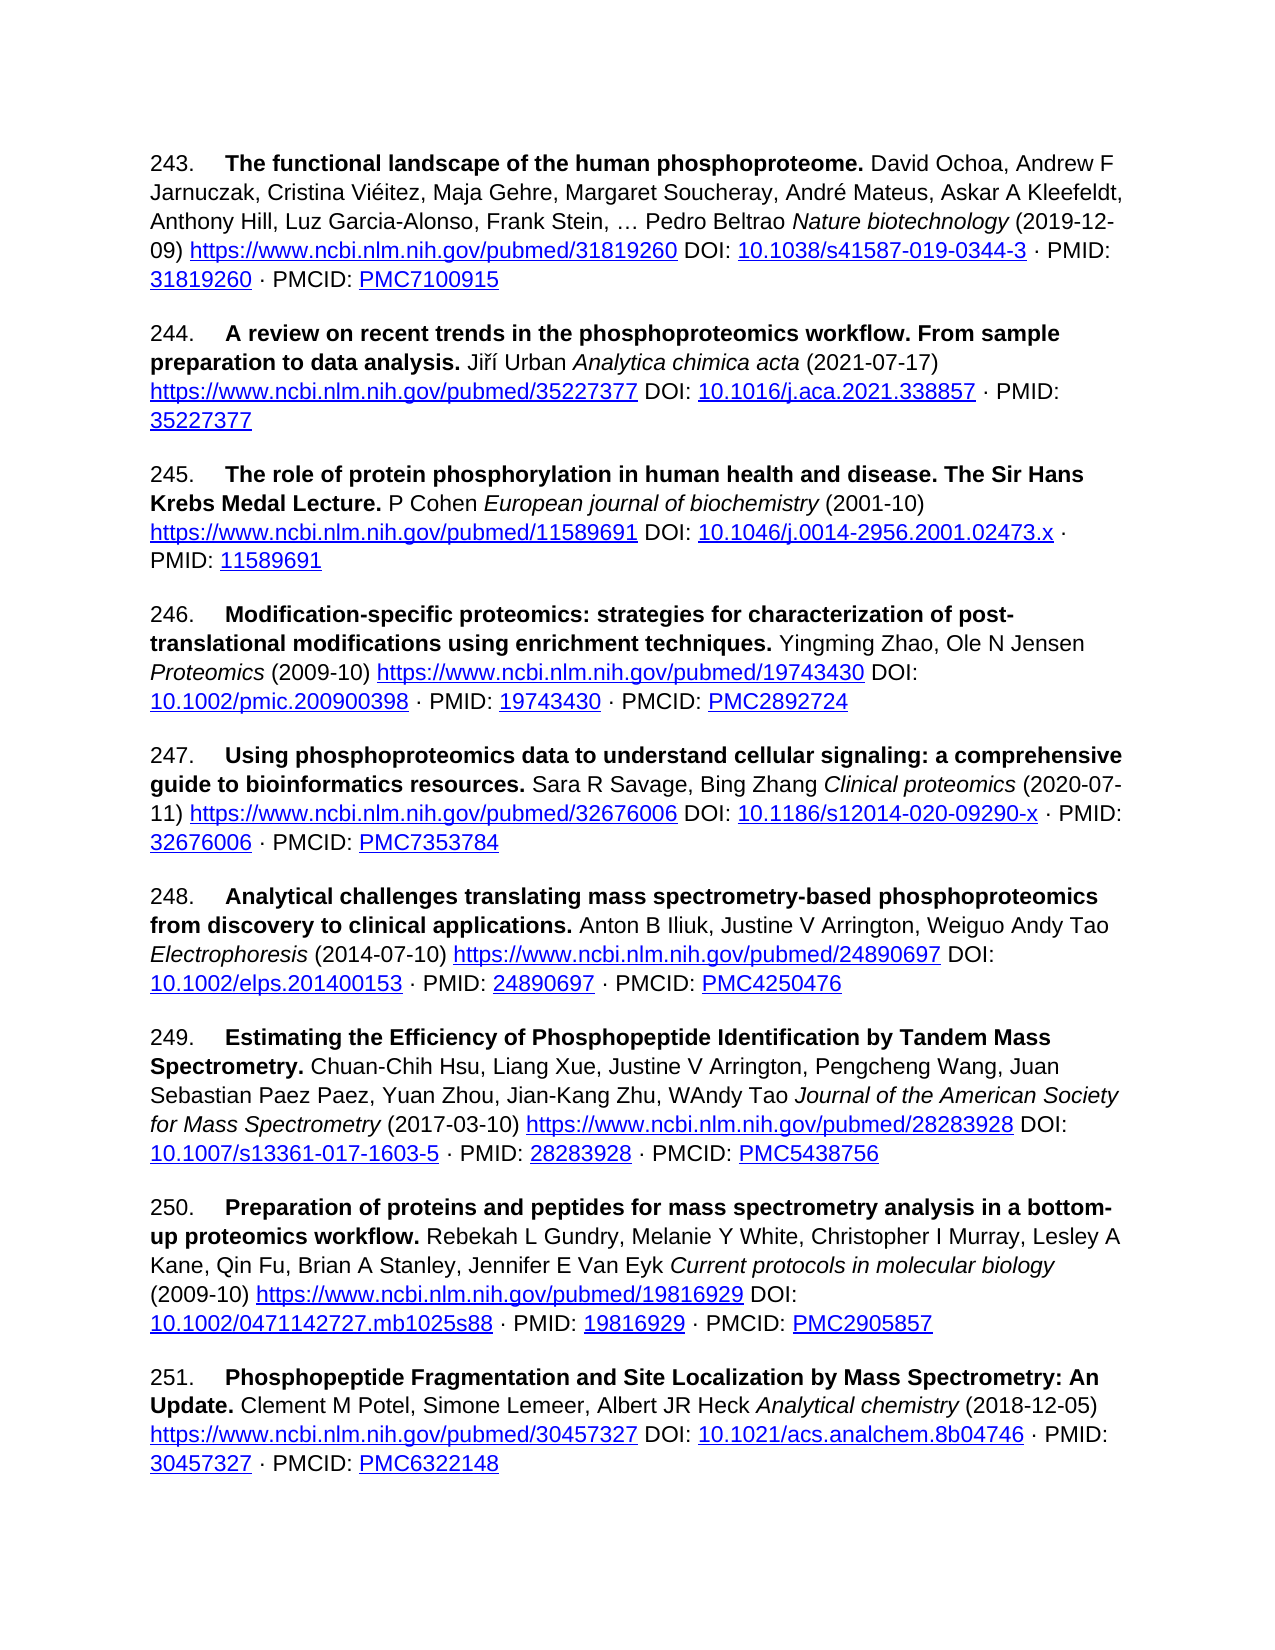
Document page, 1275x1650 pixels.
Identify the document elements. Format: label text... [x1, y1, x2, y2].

text 244. A review on recent trends in the phosphoproteomics workflow. From sample preparation to data analysis. Jiří Urban Analytica chimica acta (2021-07-17) https://www.ncbi.nlm.nih.gov/pubmed/35227377 DOI: 10.1016/j.aca.2021.338857 · PMID: 35227377 [150, 320, 1125, 433]
text 247. Using phosphoproteomics data to understand cellular signaling: a comprehensive guide to bioinformatics resources. Sara R Savage, Bing Zhang Clinical proteomics (2020-07-11) https://www.ncbi.nlm.nih.gov/pubmed/32676006 DOI: 10.1186/s12014-020-09290-x · PMID: 32676006 · PMCID: PMC7353784 [150, 742, 1125, 856]
text 250. Preparation of proteins and peptides for mass spectrometry analysis in a bottom-up proteomics workflow. Rebekah L Gundry, Melanie Y White, Christopher I Murray, Lesley A Kane, Qin Fu, Brian A Stanley, Jennifer E Van Eyk Current protocols in molecular biology (2009-10) https://www.ncbi.nlm.nih.gov/pubmed/19816929 DOI: 10.1002/0471142727.mb1025s88 · PMID: 19816929 · PMCID: PMC2905857 [150, 1194, 1125, 1336]
text 248. Analytical challenges translating mass spectrometry-based phosphoproteomics from discovery to clinical applications. Anton B Iliuk, Justine V Arrington, Weiguo Andy Tao Electrophoresis (2014-07-10) https://www.ncbi.nlm.nih.gov/pubmed/24890697 DOI: 10.1002/elps.201400153 · PMID: 24890697 · PMCID: PMC4250476 [150, 883, 1125, 996]
text 243. The functional landscape of the human phosphoproteome. David Ochoa, Andrew F Jarnuczak, Cristina Viéitez, Maja Gehre, Margaret Soucheray, André Mateus, Askar A Kleefeldt, Anthony Hill, Luz Garcia-Alonso, Frank Stein, … Pedro Beltrao Nature biotechnology (2019-12-09) https://www.ncbi.nlm.nih.gov/pubmed/31819260 DOI: 10.1038/s41587-019-0344-3 · PMID: 31819260 · PMCID: PMC7100915 [150, 150, 1125, 292]
text 246. Modification-specific proteomics: strategies for characterization of post-translational modifications using enrichment techniques. Yingming Zhao, Ole N Jensen Proteomics (2009-10) https://www.ncbi.nlm.nih.gov/pubmed/19743430 DOI: 10.1002/pmic.200900398 · PMID: 19743430 · PMCID: PMC2892724 [150, 601, 1125, 715]
text 249. Estimating the Efficiency of Phosphopeptide Identification by Tandem Mass Spectrometry. Chuan-Chih Hsu, Liang Xue, Justine V Arrington, Pengcheng Wang, Juan Sebastian Paez Paez, Yuan Zhou, Jian-Kang Zhu, WAndy Tao Journal of the American Society for Mass Spectrometry (2017-03-10) https://www.ncbi.nlm.nih.gov/pubmed/28283928 DOI: 10.1007/s13361-017-1603-5 · PMID: 28283928 · PMCID: PMC5438756 [150, 1024, 1125, 1166]
text 245. The role of protein phosphorylation in human health and disease. The Sir Hans Krebs Medal Lecture. P Cohen European journal of biochemistry (2001-10) https://www.ncbi.nlm.nih.gov/pubmed/11589691 DOI: 10.1046/j.0014-2956.2001.02473.x · PMID: 11589691 [150, 461, 1125, 574]
text 251. Phosphopeptide Fragmentation and Site Localization by Mass Spectrometry: An Update. Clement M Potel, Simone Lemeer, Albert JR Heck Analytical chemistry (2018-12-05) https://www.ncbi.nlm.nih.gov/pubmed/30457327 DOI: 10.1021/acs.analchem.8b04746 · PMID: 30457327 · PMCID: PMC6322148 [150, 1363, 1125, 1477]
